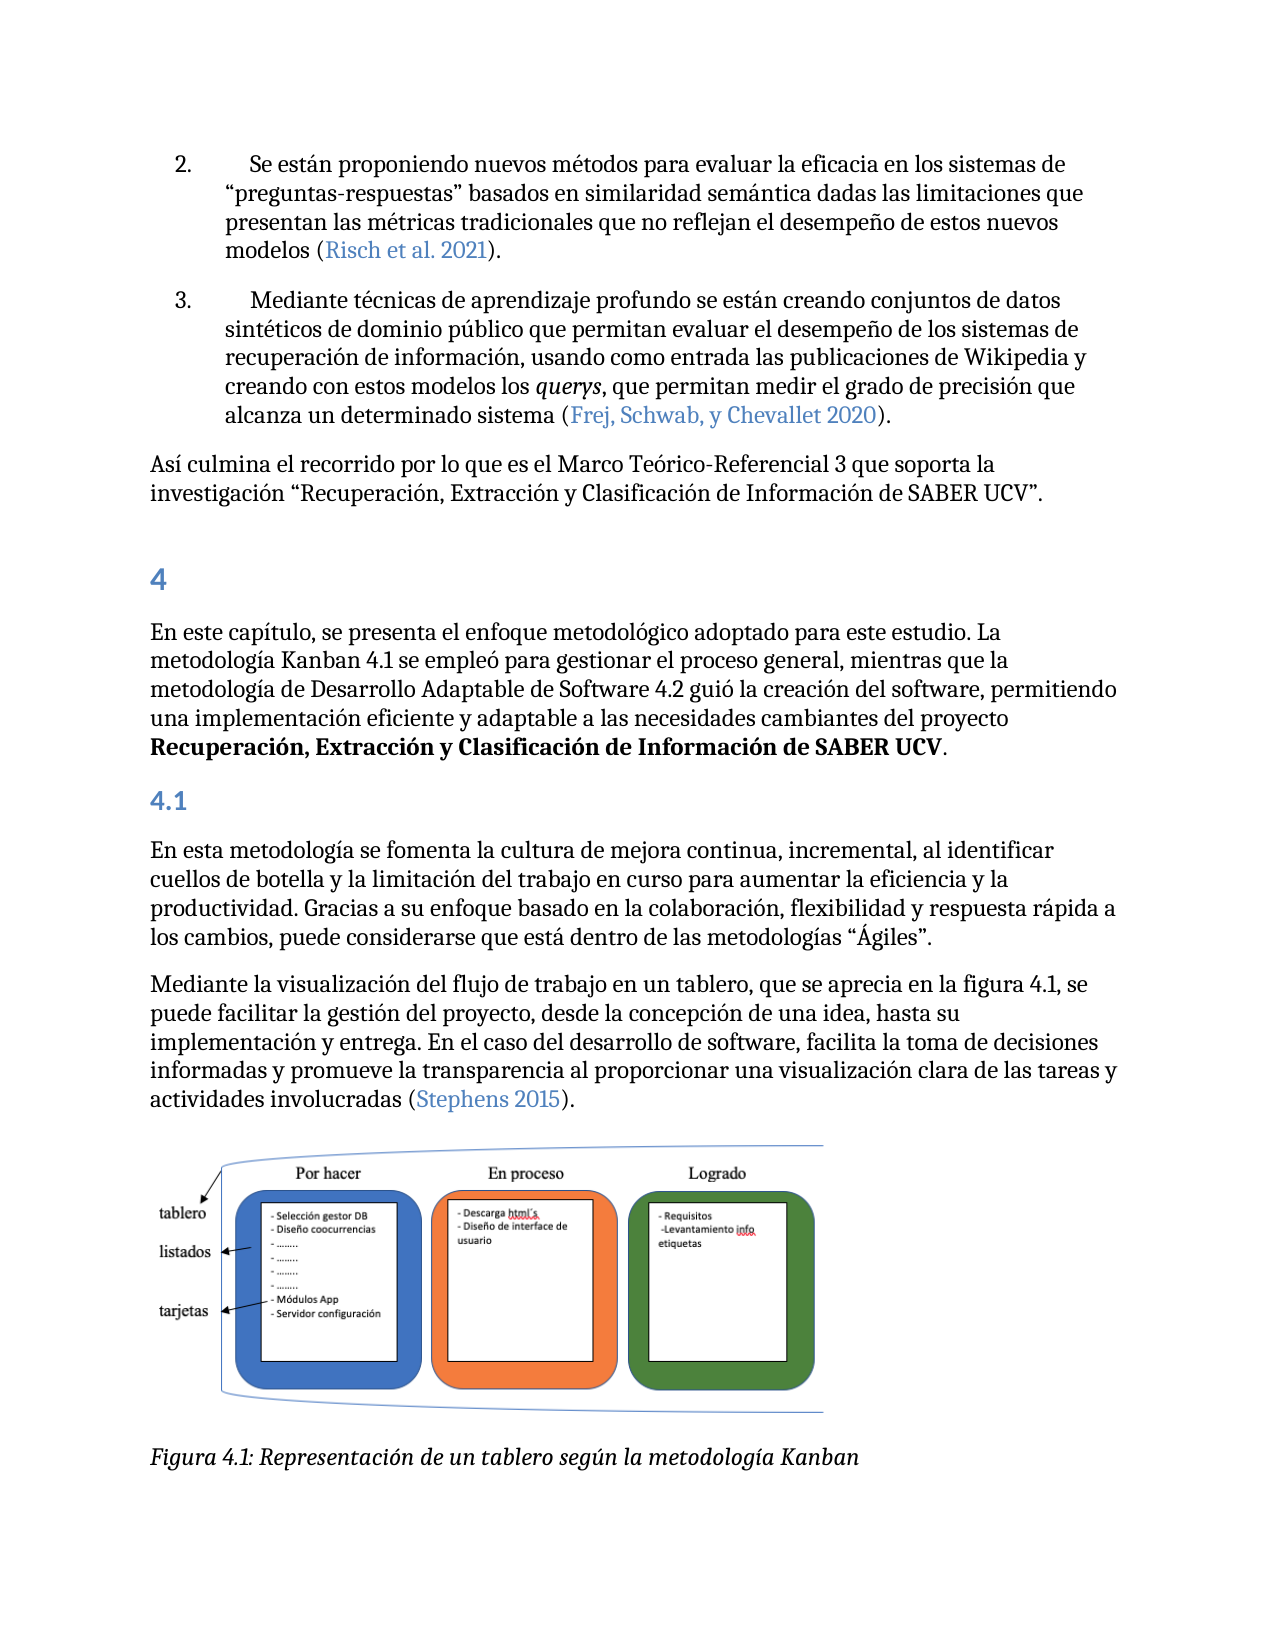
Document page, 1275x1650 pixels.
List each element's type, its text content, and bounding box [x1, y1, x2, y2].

list Se están proponiendo nuevos métodos para evaluar la eficacia en los sistemas de “preguntas-respuestas” basados en similaridad semántica dadas las limitaciones que presentan las métricas tradicionales que no reflejan el desempeño de estos nuevos modelos (Risch et al. 2021). [175, 150, 1125, 265]
list Mediante técnicas de aprendizaje profundo se están creando conjuntos de datos sintéticos de dominio público que permitan evaluar el desempeño de los sistemas de recuperación de información, usando como entrada las publicaciones de Wikipedia y creando con estos modelos los querys, que permitan medir el grado de precisión que alcanza un determinado sistema (Frej, Schwab, y Chevallet 2020). [175, 286, 1125, 429]
subtitle 4.1 Metodología de Trabajo Kanban: [150, 782, 1125, 818]
picture [150, 1132, 833, 1422]
text En esta metodología se fomenta la cultura de mejora continua, incremental, al identificar cuellos de botella y la limitación del trabajo en curso para aumentar la eficiencia y la productividad. Gracias a su enfoque basado en la colaboración, flexibilidad y respuesta rápida a los cambios, puede considerarse que está dentro de las metodologías “Ágiles”. [150, 836, 1125, 951]
subtitle 4 Capítulo Marco Metodológico: [150, 558, 1125, 599]
text Así culmina el recorrido por lo que es el Marco Teórico-Referencial 3 que soporta la investigación “Recuperación, Extracción y Clasificación de Información de SABER UCV”. [150, 450, 1125, 508]
text Mediante la visualización del flujo de trabajo en un tablero, que se aprecia en la figura 4.1, se puede facilitar la gestión del proyecto, desde la concepción de una idea, hasta su implementación y entrega. En el caso del desarrollo de software, facilita la toma de decisiones informadas y promueve la transparencia al proporcionar una visualización clara de las tareas y actividades involucradas (Stephens 2015). [150, 970, 1125, 1114]
text Figura 4.1: Representación de un tablero según la metodología Kanban [150, 1442, 1125, 1471]
text En este capítulo, se presenta el enfoque metodológico adoptado para este estudio. La metodología Kanban 4.1 se empleó para gestionar el proceso general, mientras que la metodología de Desarrollo Adaptable de Software 4.2 guió la creación del software, permitiendo una implementación eficiente y adaptable a las necesidades cambiantes del proyecto Recuperación, Extracción y Clasificación de Información de SABER UCV. [150, 617, 1125, 761]
